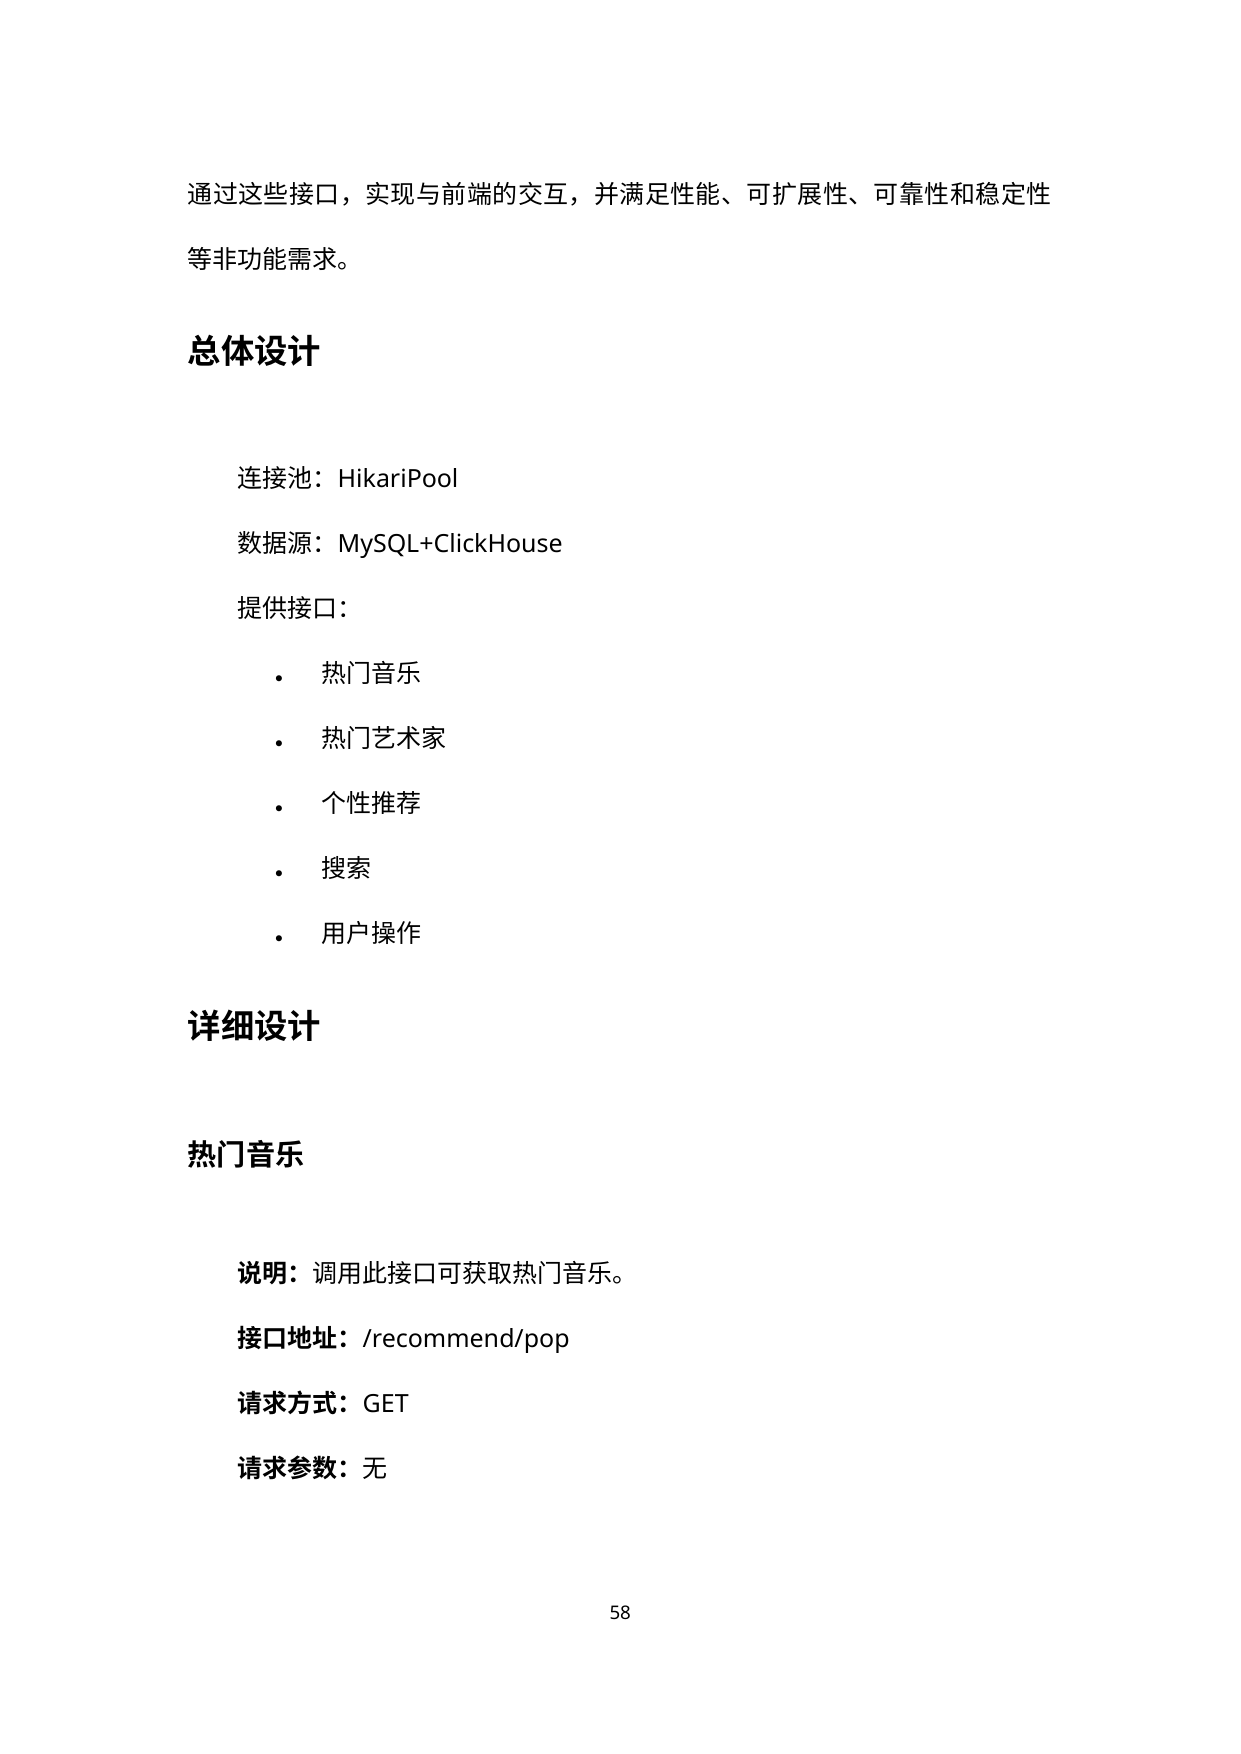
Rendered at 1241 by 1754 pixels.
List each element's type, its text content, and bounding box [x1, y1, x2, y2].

text 请求方式：GET [187, 1369, 1053, 1434]
text 说明：调用此接口可获取热门音乐。 [187, 1239, 1053, 1304]
text 请求参数：无 [187, 1434, 1053, 1499]
subtitle 热门音乐 [187, 1120, 1053, 1185]
list 热门音乐 [275, 639, 1053, 704]
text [187, 160, 1053, 290]
list 个性推荐 [275, 769, 1053, 834]
text 数据源：MySQL+ClickHouse [187, 509, 1053, 574]
subtitle 总体设计 [187, 317, 1053, 382]
text 连接池：HikariPool [187, 444, 1053, 509]
list 热门艺术家 [275, 704, 1053, 769]
text 提供接口： [187, 574, 1053, 639]
subtitle 详细设计 [187, 991, 1053, 1056]
text 接口地址：/recommend/pop [187, 1304, 1053, 1369]
list 搜索 [275, 834, 1053, 899]
list 用户操作 [275, 899, 1053, 964]
